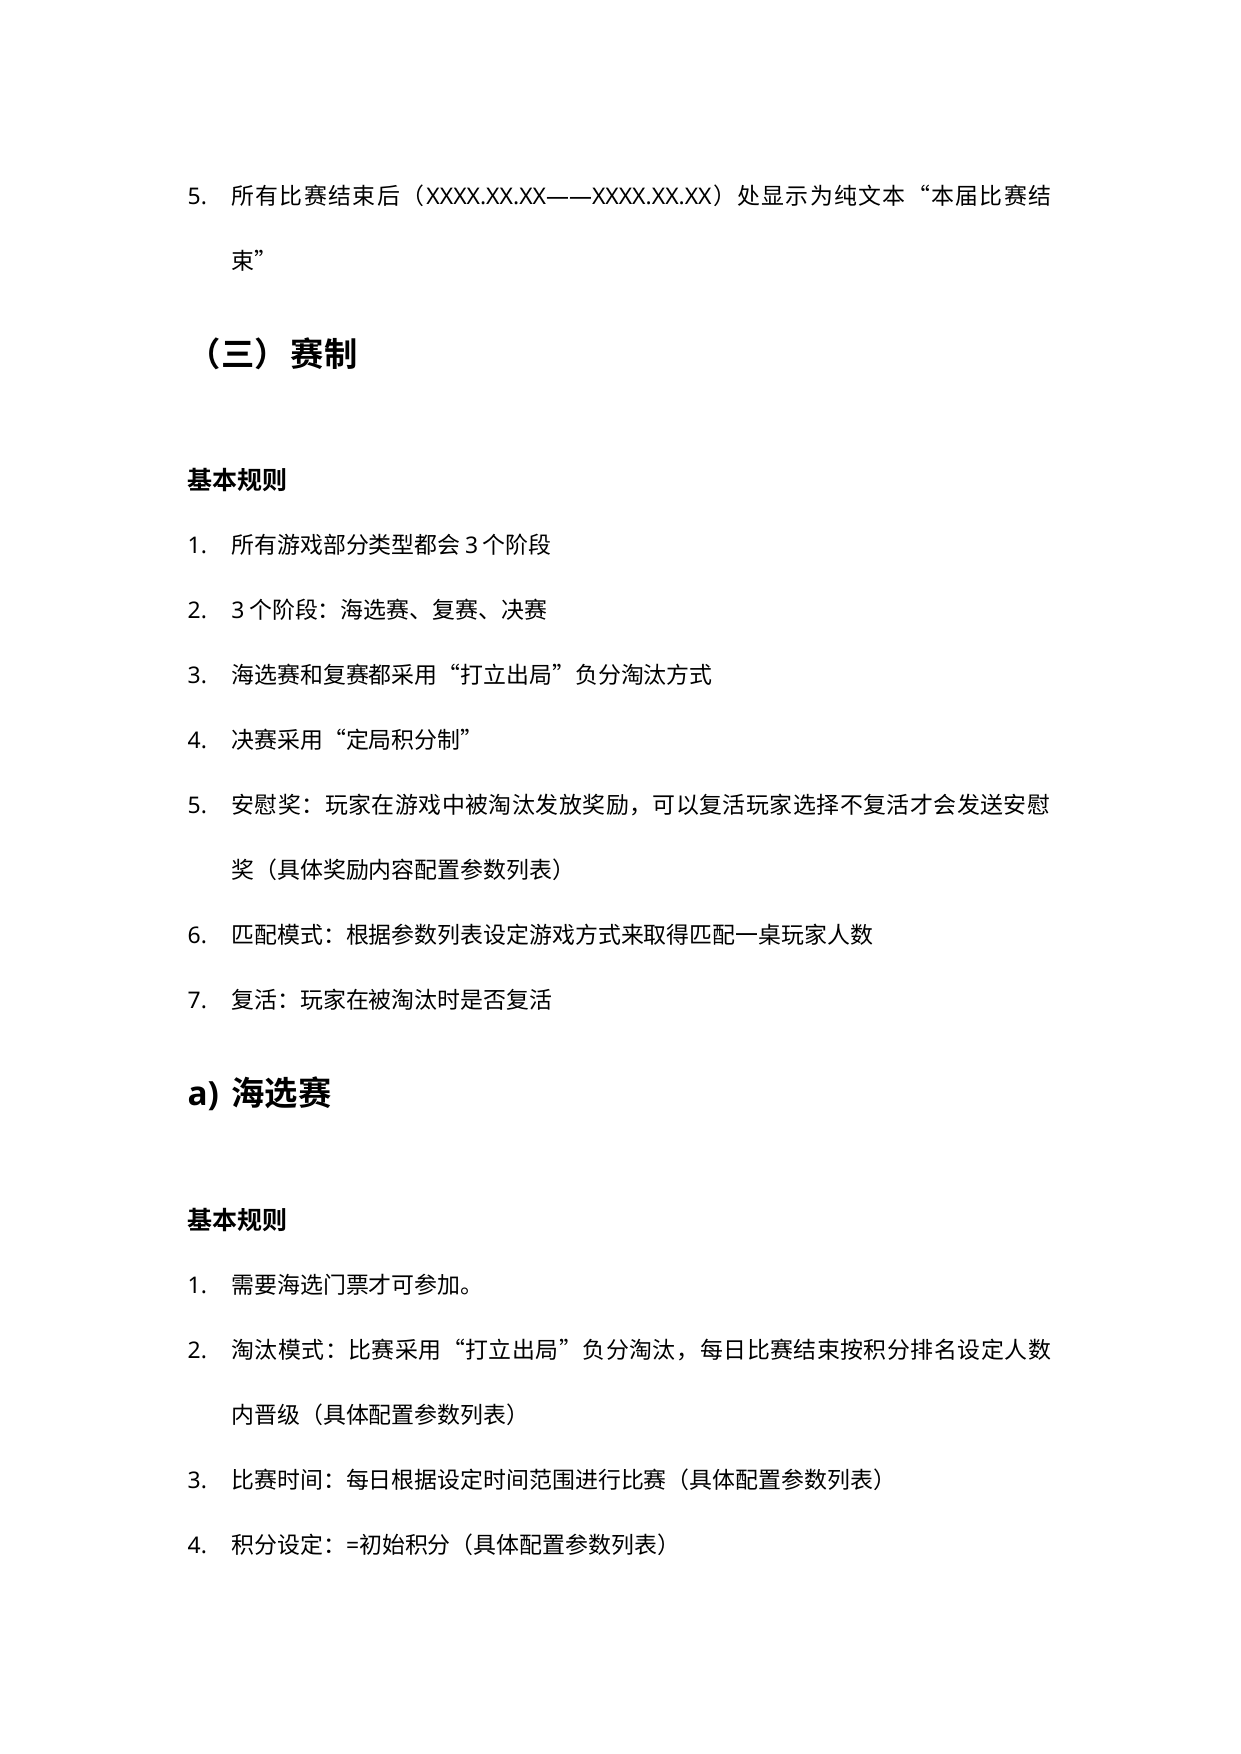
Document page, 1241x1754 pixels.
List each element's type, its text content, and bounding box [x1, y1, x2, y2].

list 积分设定：=初始积分（具体配置参数列表） [187, 1511, 1053, 1576]
subtitle 海选赛 [187, 1058, 1053, 1123]
list 需要海选门票才可参加。 [187, 1251, 1053, 1316]
list 比赛时间：每日根据设定时间范围进行比赛（具体配置参数列表） [187, 1446, 1053, 1511]
list 海选赛和复赛都采用“打立出局”负分淘汰方式 [187, 641, 1053, 706]
text 基本规则 [187, 446, 1053, 511]
list 所有游戏部分类型都会3个阶段 [187, 511, 1053, 576]
list 匹配模式：根据参数列表设定游戏方式来取得匹配一桌玩家人数 [187, 901, 1053, 966]
list 决赛采用“定局积分制” [187, 706, 1053, 771]
list 复活：玩家在被淘汰时是否复活 [187, 966, 1053, 1031]
list 安慰奖：玩家在游戏中被淘汰发放奖励，可以复活玩家选择不复活才会发送安慰奖（具体奖励内容配置参数列表） [187, 771, 1053, 901]
text 基本规则 [187, 1186, 1053, 1251]
list 所有比赛结束后（XXXX.XX.XX——XXXX.XX.XX）处显示为纯文本“本届比赛结束” [187, 162, 1053, 292]
subtitle 赛制 [187, 319, 1053, 384]
list 淘汰模式：比赛采用“打立出局”负分淘汰，每日比赛结束按积分排名设定人数内晋级（具体配置参数列表） [187, 1316, 1053, 1446]
list 3个阶段：海选赛、复赛、决赛 [187, 576, 1053, 641]
